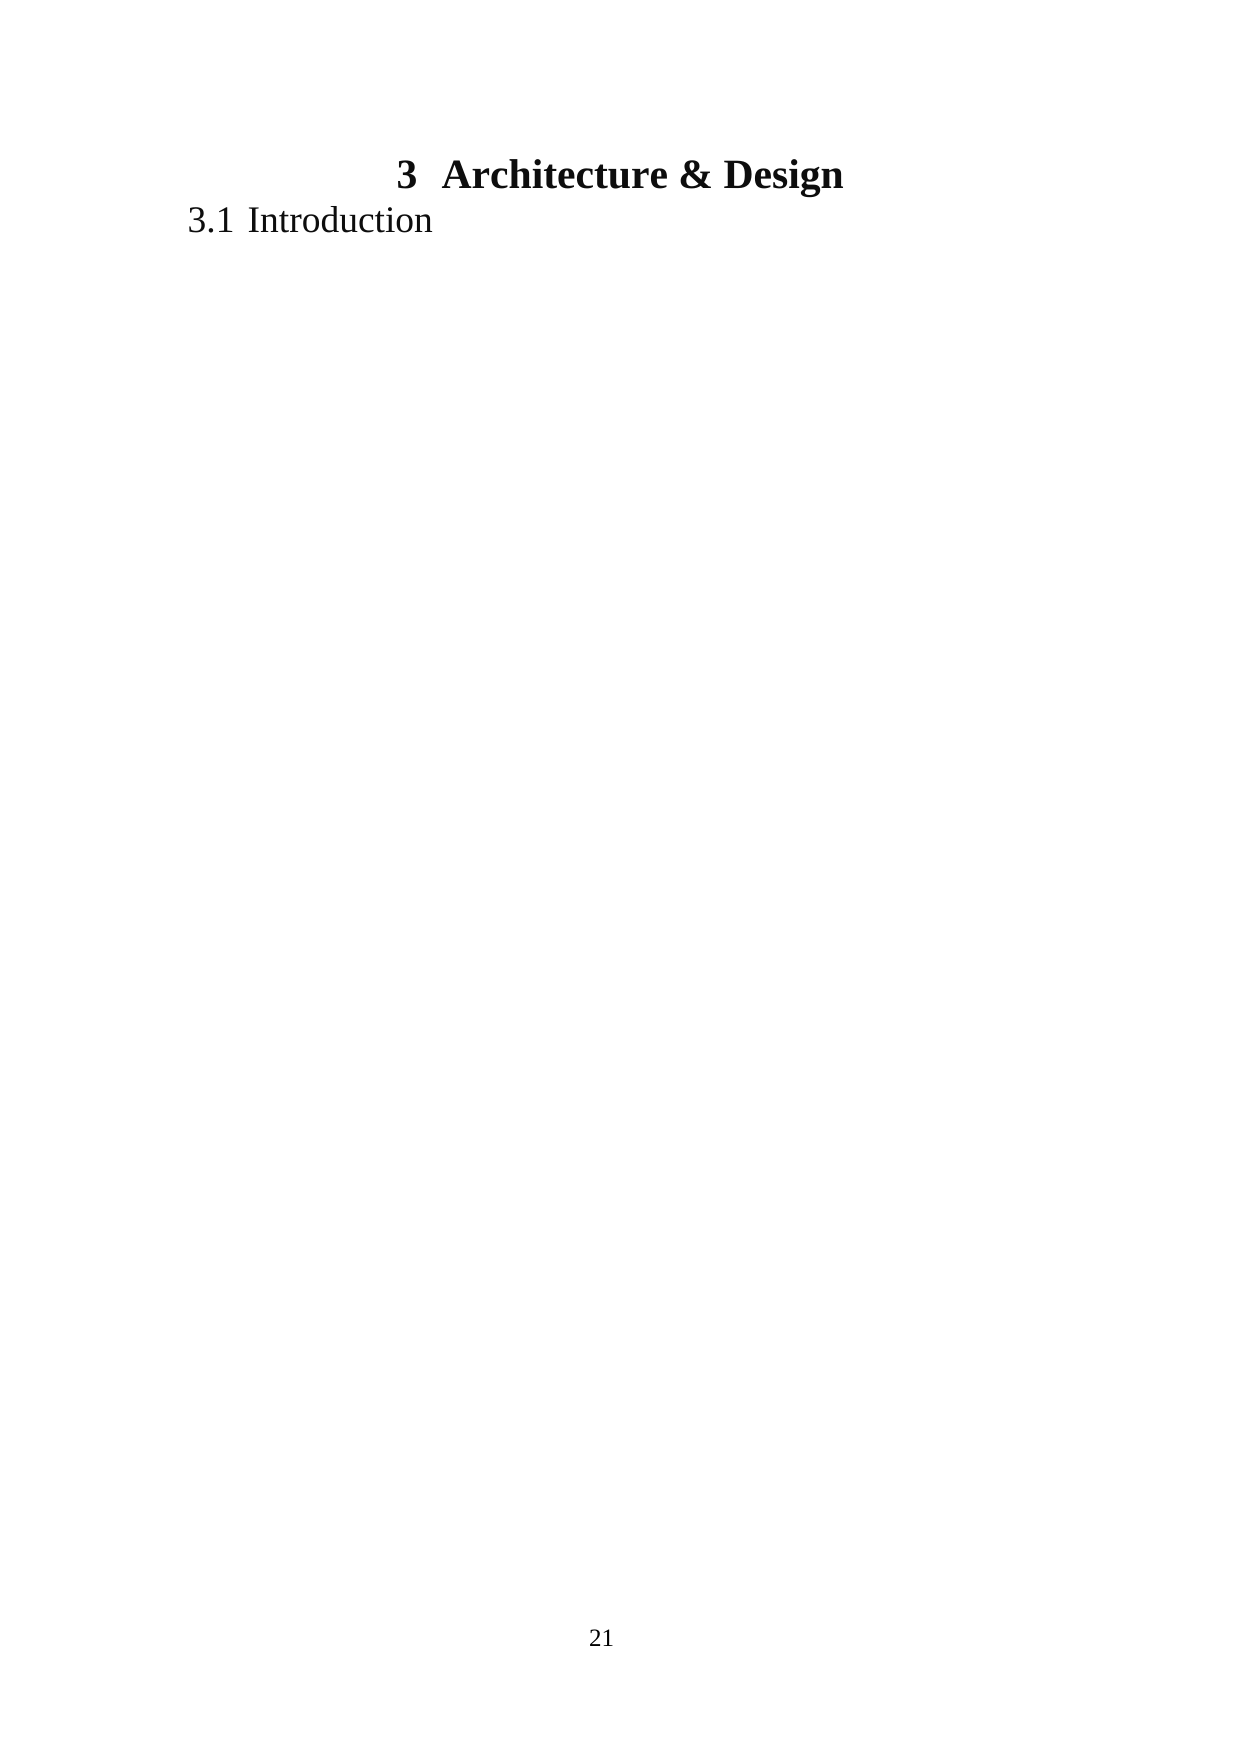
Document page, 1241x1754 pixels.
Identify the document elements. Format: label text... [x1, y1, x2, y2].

subtitle Introduction [187, 198, 1053, 241]
subtitle Architecture & Design [187, 150, 1053, 198]
